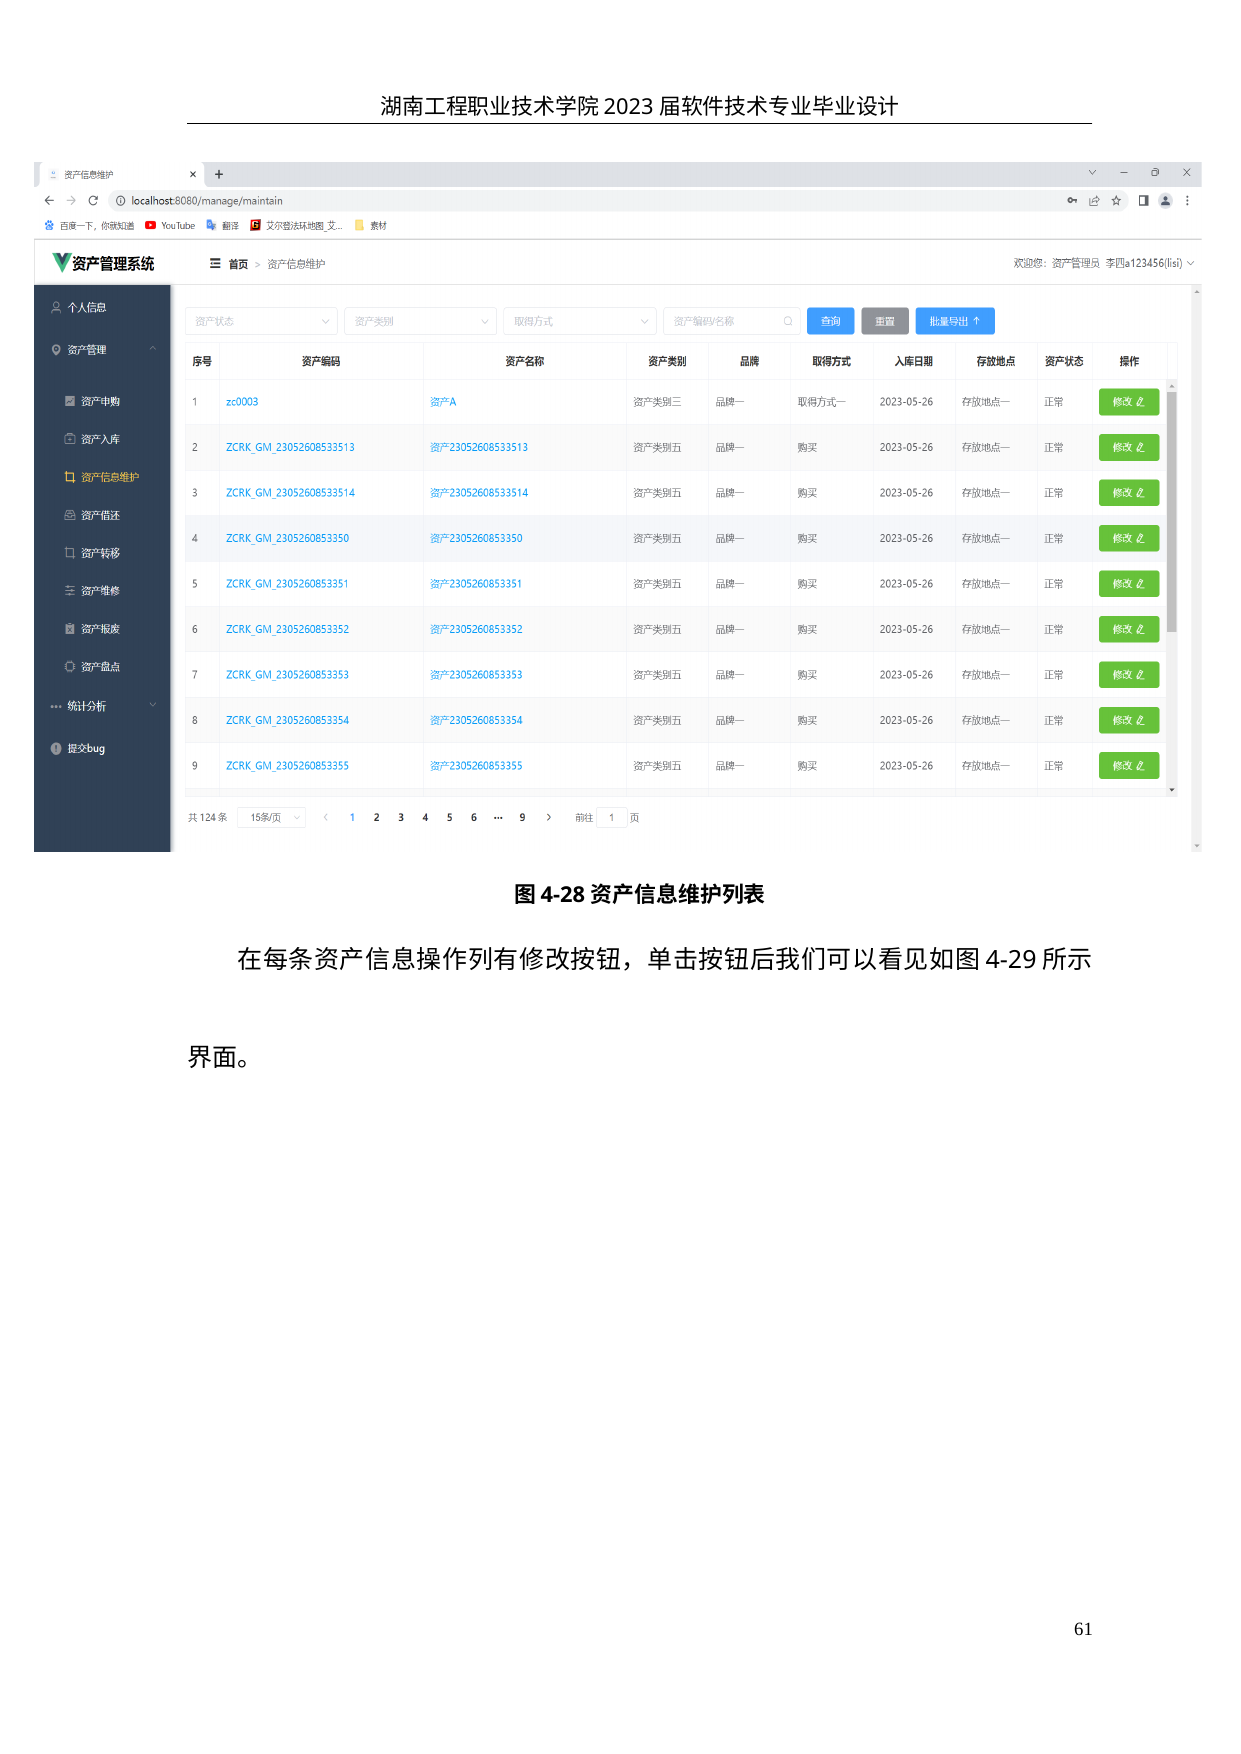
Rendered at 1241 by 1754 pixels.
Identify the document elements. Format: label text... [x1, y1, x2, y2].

text 图4-28 资产信息维护列表 [187, 877, 1092, 909]
text 在每条资产信息操作列有修改按钮，单击按钮后我们可以看见如图4-29所示界面。 [187, 925, 1092, 1088]
picture [34, 162, 1202, 852]
